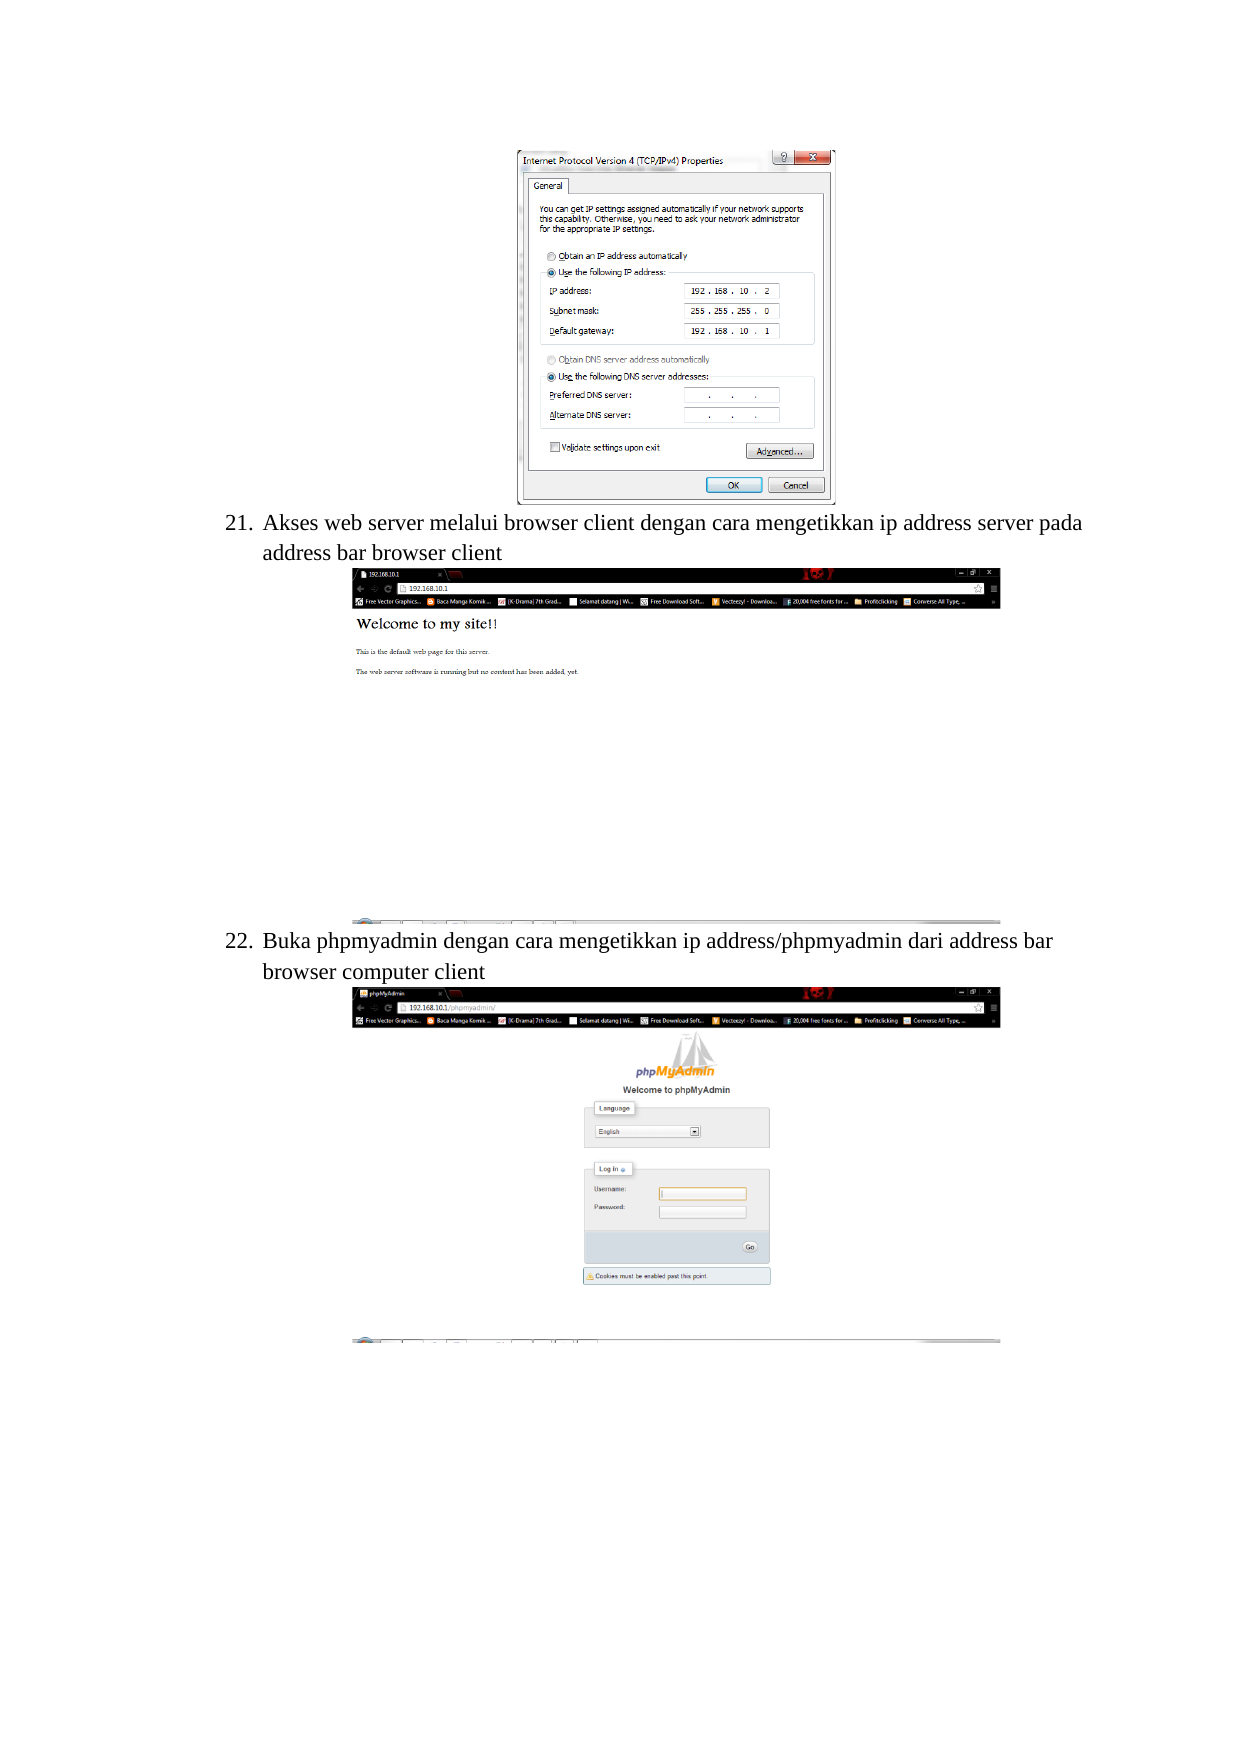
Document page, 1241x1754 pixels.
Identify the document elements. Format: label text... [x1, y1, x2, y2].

picture [517, 150, 836, 505]
list Buka phpmyadmin dengan cara mengetikkan ip address/phpmyadmin dari address bar browser computer client [225, 927, 1090, 984]
list Akses web server melalui browser client dengan cara mengetikkan ip address server pada address bar browser client [225, 508, 1090, 565]
picture [352, 987, 1001, 1343]
picture [352, 568, 1001, 924]
